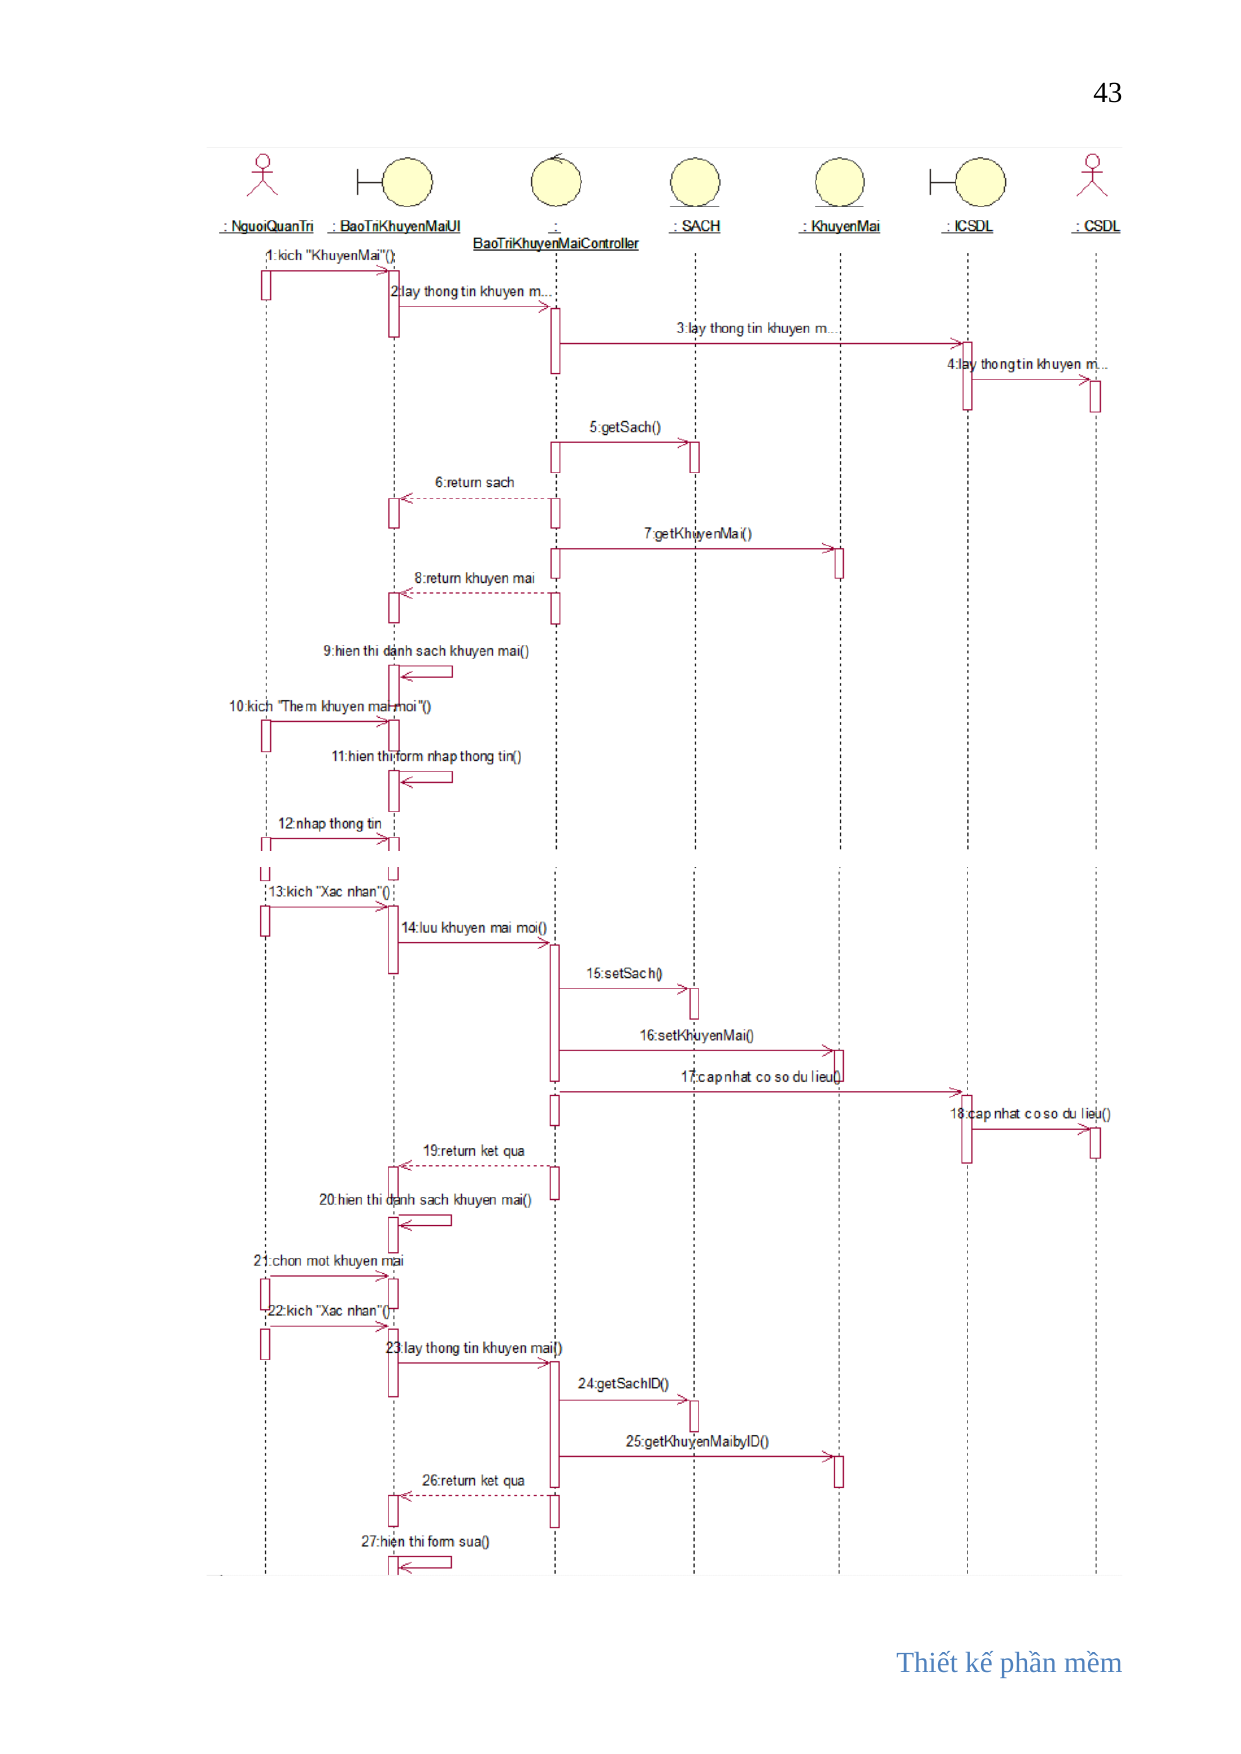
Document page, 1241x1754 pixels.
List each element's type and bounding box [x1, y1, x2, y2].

picture [206, 867, 1123, 1576]
picture [206, 147, 1123, 851]
